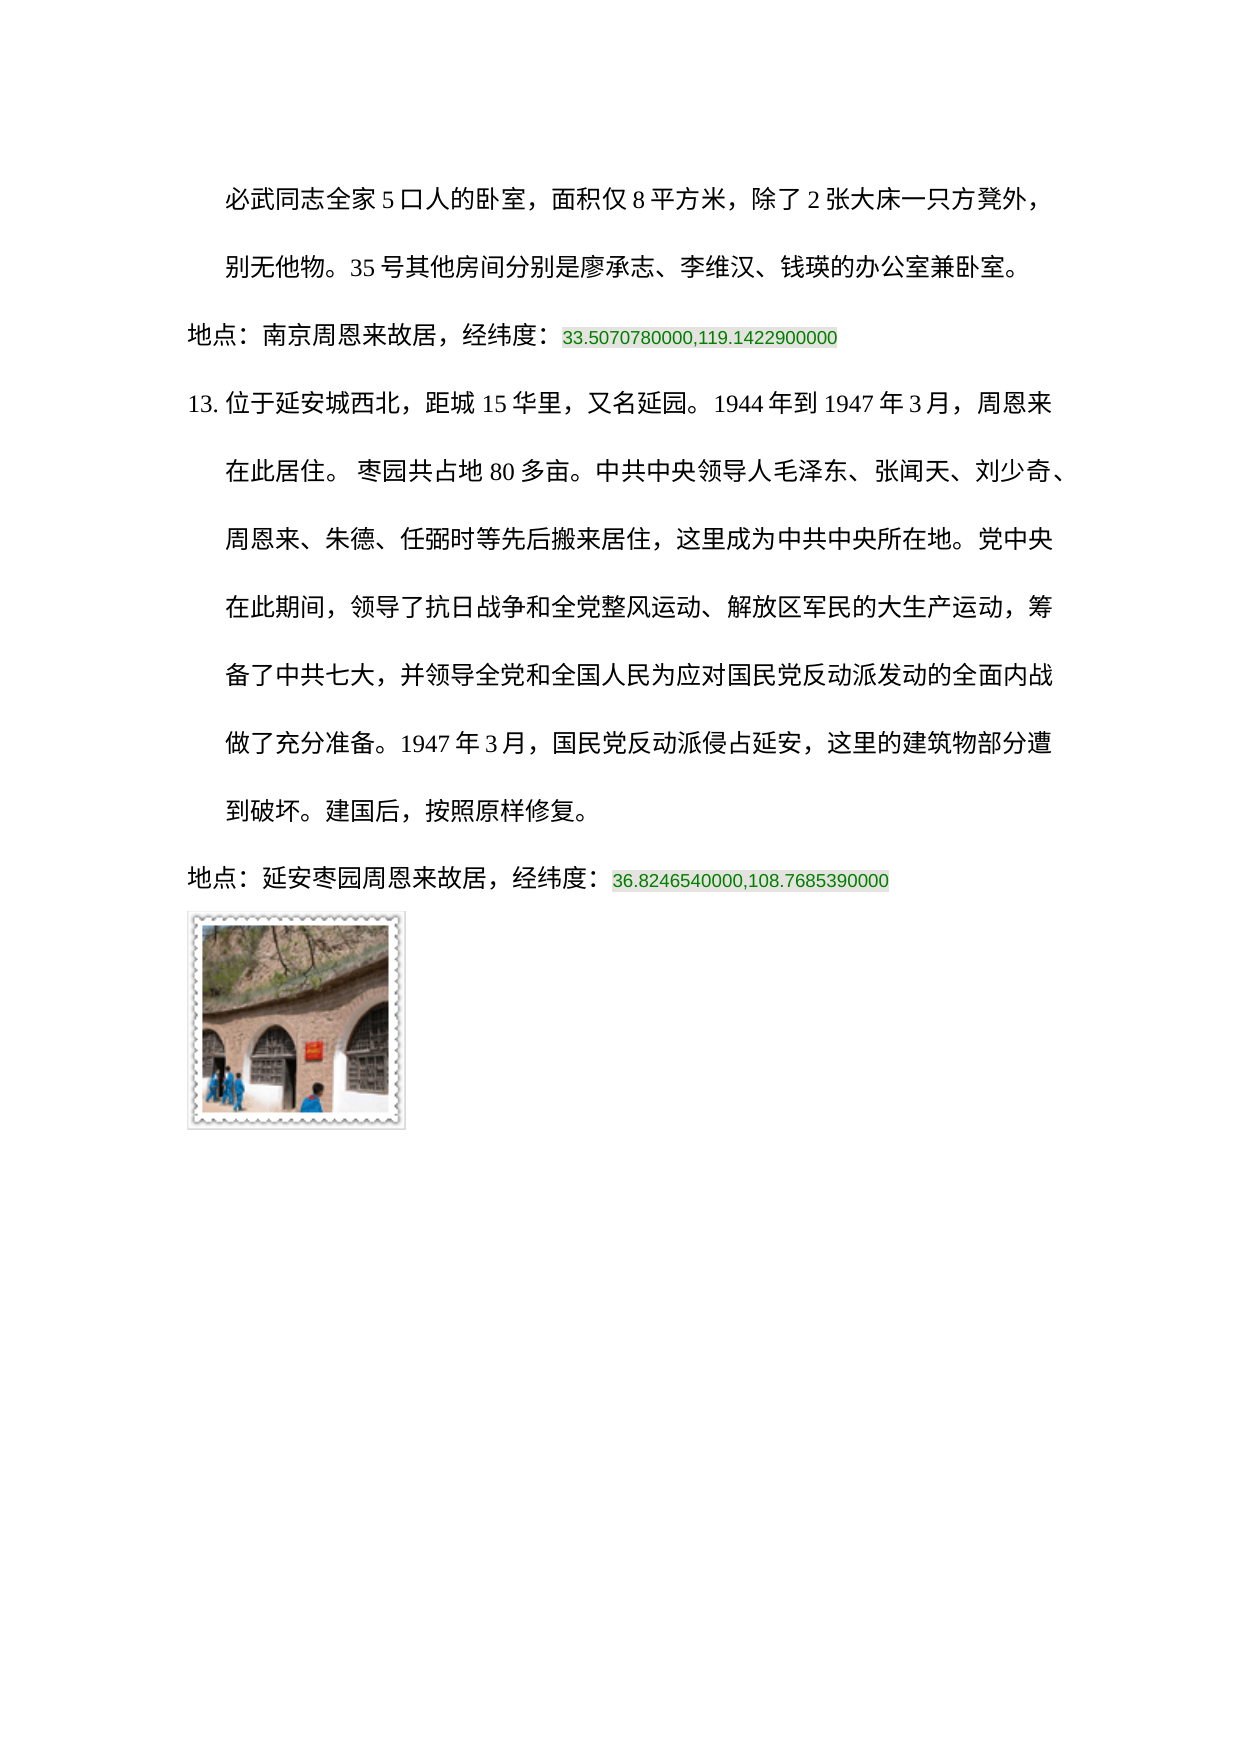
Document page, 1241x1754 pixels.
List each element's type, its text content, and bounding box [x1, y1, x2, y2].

text 地点：延安枣园周恩来故居，经纬度：36.8246540000,108.7685390000 [187, 843, 1053, 911]
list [187, 164, 1053, 300]
picture [187, 911, 406, 1130]
text 地点：南京周恩来故居，经纬度：33.5070780000,119.1422900000 [187, 300, 1053, 368]
list 位于延安城西北，距城15华里，又名延园。1944年到1947年3月，周恩来在此居住。 枣园共占地80多亩。中共中央领导人毛泽东、张闻天、刘少奇、周恩来、朱德、任弼时等先后搬来居住，这里成为中共中央所在地。党中央在此期间，领导了抗日战争和全党整风运动、解放区军民的大生产运动，筹备了中共七大，并领导全党和全国人民为应对国民党反动派发动的全面内战做了充分准备。1947年3月，国民党反动派侵占延安，这里的建筑物部分遭到破坏。建国后，按照原样修复。 [187, 368, 1053, 843]
